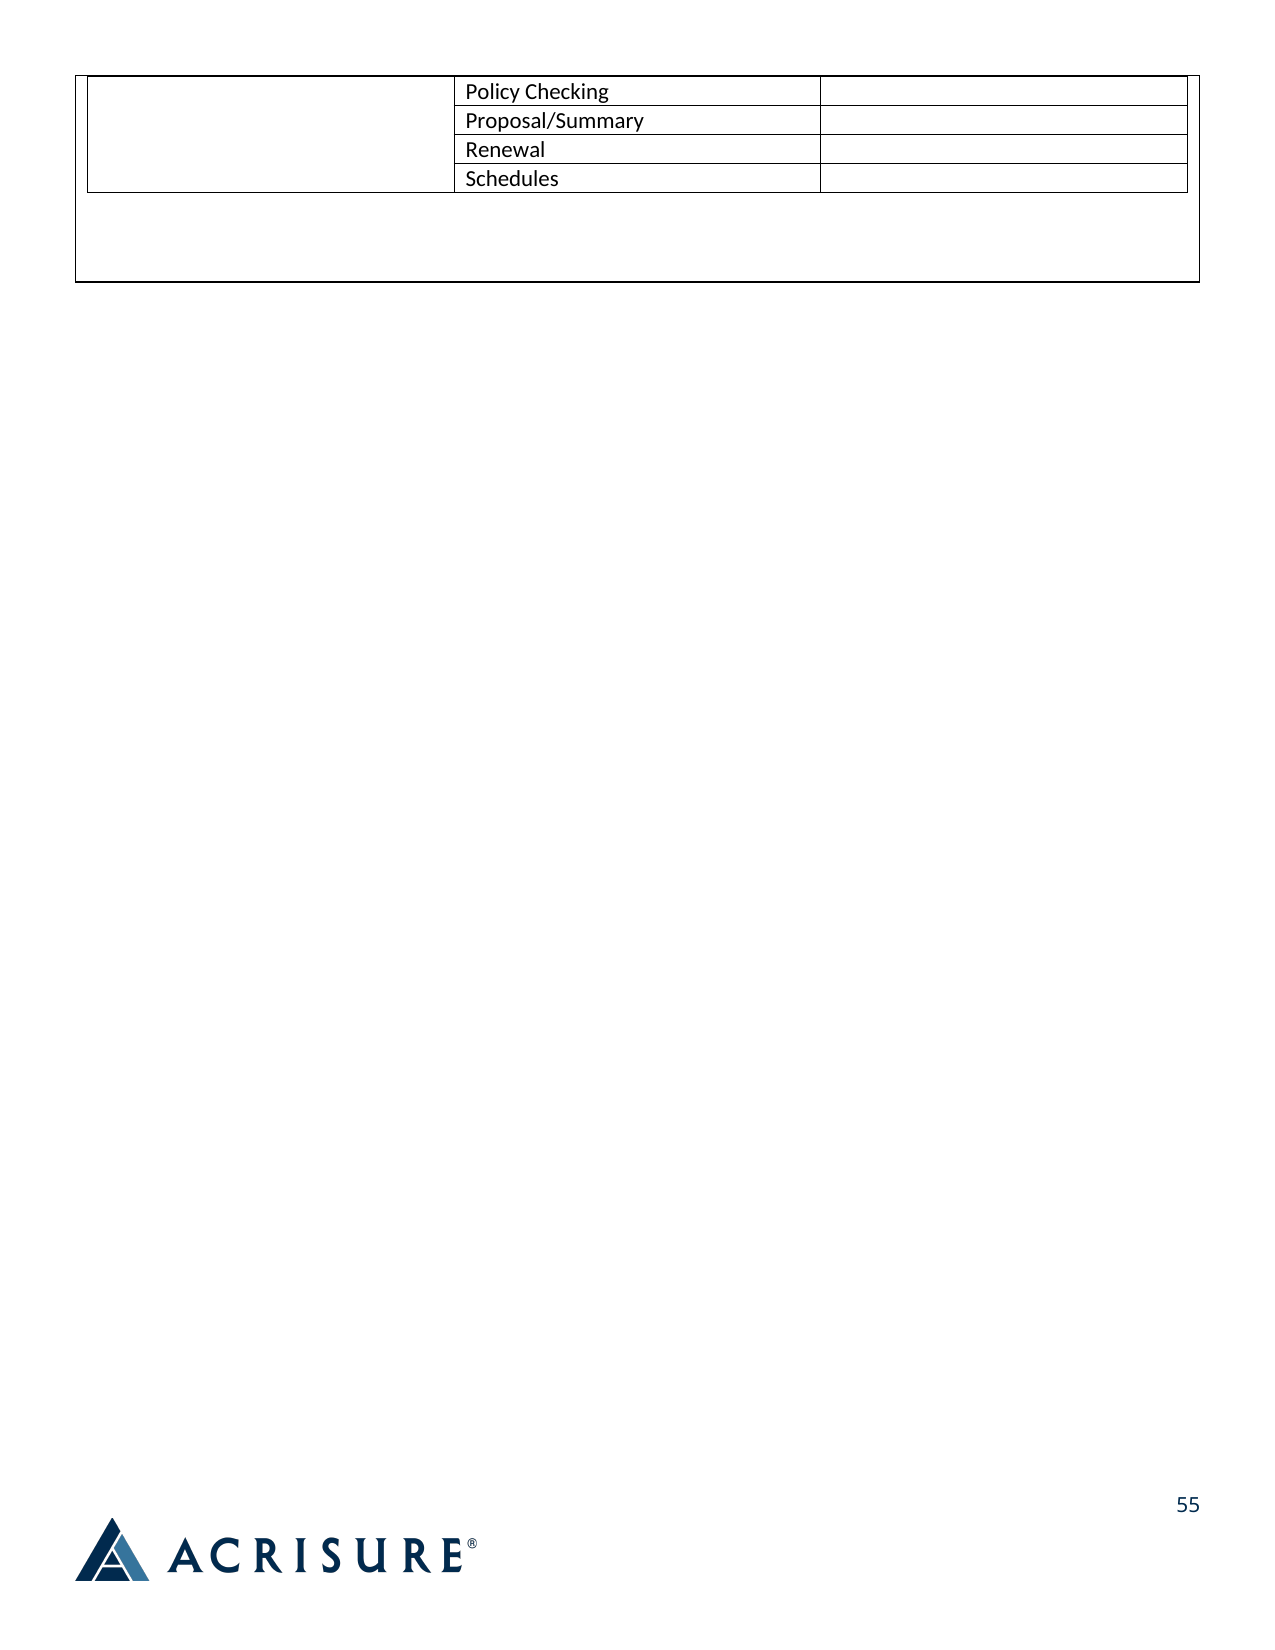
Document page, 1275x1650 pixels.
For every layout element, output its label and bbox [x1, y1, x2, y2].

table_header [76, 76, 1199, 281]
picture [75, 1518, 477, 1581]
